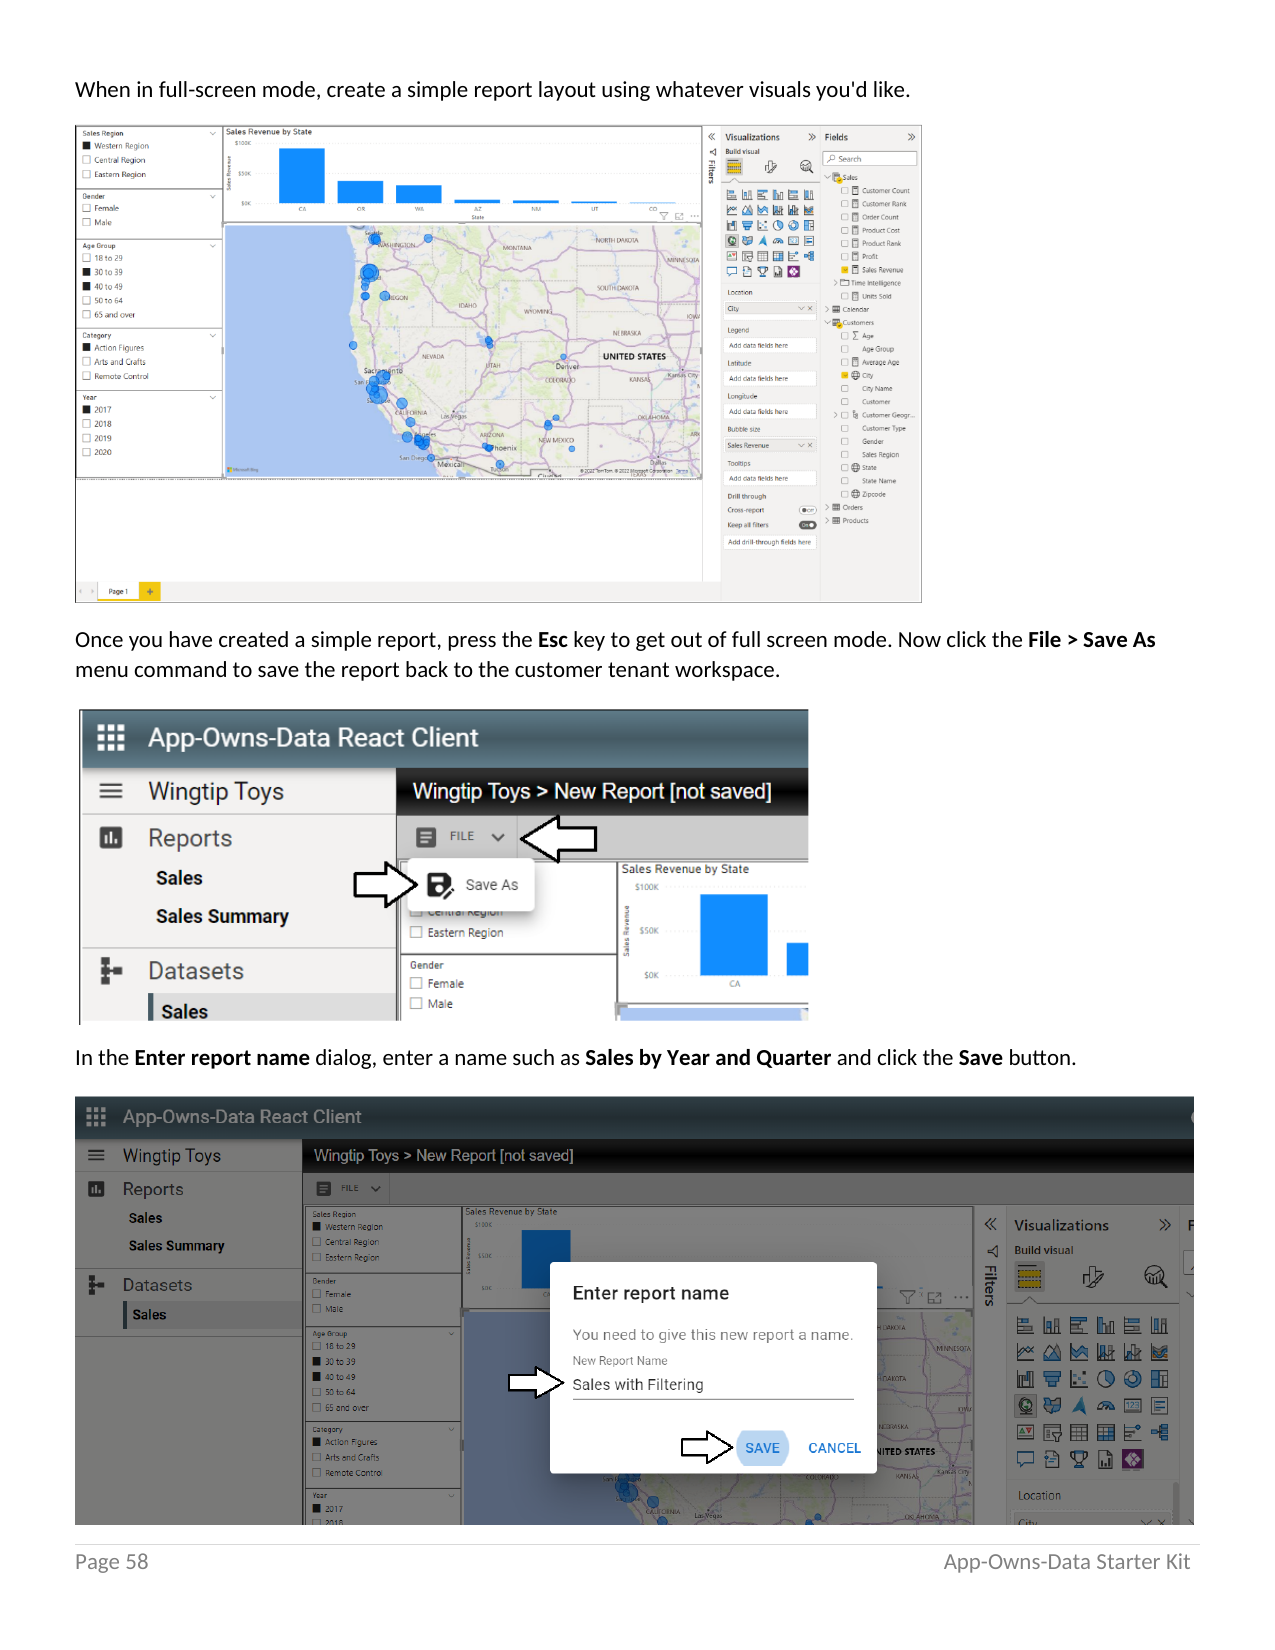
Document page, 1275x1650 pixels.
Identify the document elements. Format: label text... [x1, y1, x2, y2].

picture [75, 1090, 1200, 1529]
text In the Enter report name dialog, enter a name such as Sales by Year and Quarter and click the Save button. [75, 1043, 1200, 1071]
picture [75, 121, 926, 607]
text When in full-screen mode, create a simple report layout using whatever visuals you'd like. [75, 75, 1200, 103]
text Once you have created a simple report, press the Esc key to get out of full screen mode. Now click the File > Save As menu command to save the report back to the customer tenant workspace. [75, 625, 1200, 683]
picture [75, 702, 809, 1025]
